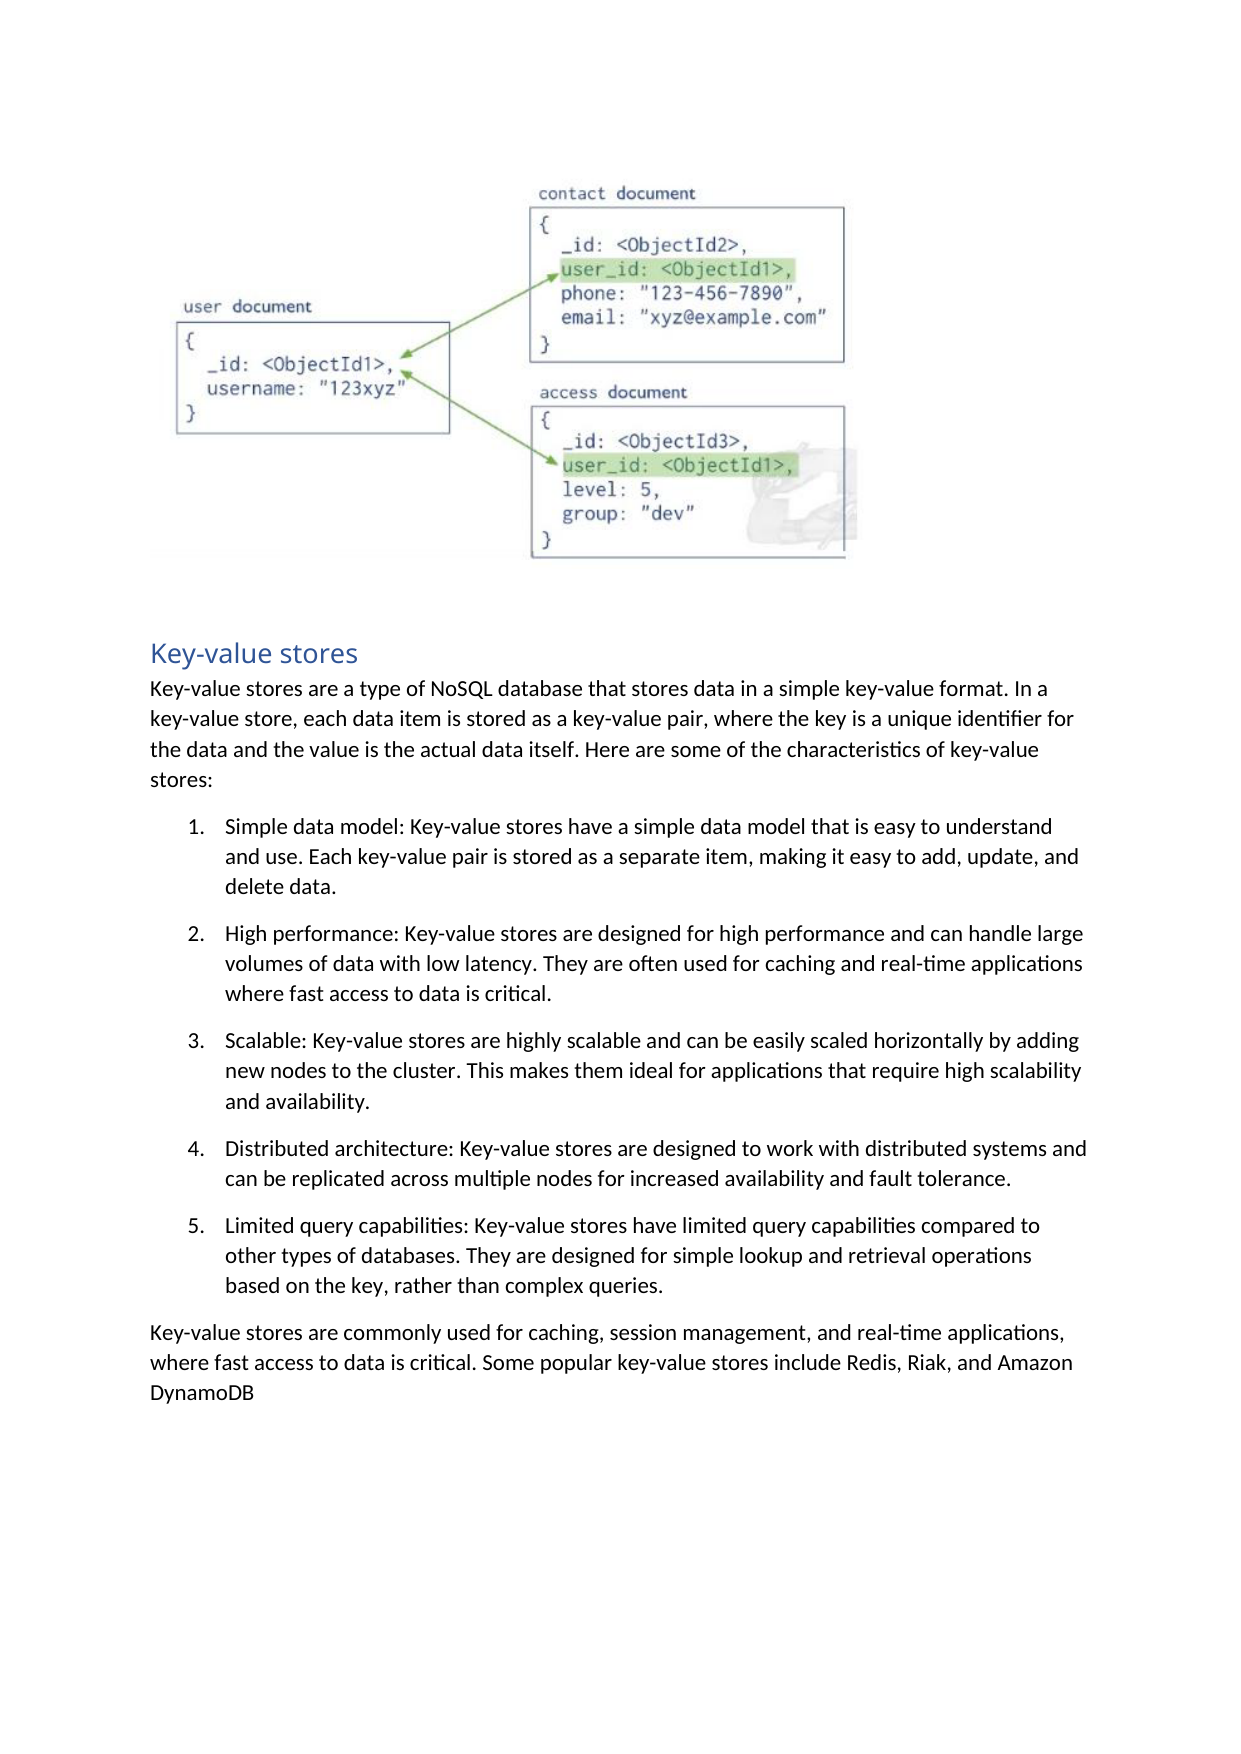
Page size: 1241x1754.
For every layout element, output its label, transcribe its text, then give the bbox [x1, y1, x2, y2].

list High performance: Key-value stores are designed for high performance and can handle large volumes of data with low latency. They are often used for caching and real-time applications where fast access to data is critical. [187, 919, 1090, 1007]
list Distributed architecture: Key-value stores are designed to work with distributed systems and can be replicated across multiple nodes for increased availability and fault tolerance. [187, 1134, 1090, 1192]
text Key-value stores are commonly used for caching, session management, and real-time applications, where fast access to data is critical. Some popular key-value stores include Redis, Riak, and Amazon DynamoDB [150, 1318, 1090, 1406]
subtitle Key-value stores [150, 634, 1090, 671]
text Key-value stores are a type of NoSQL database that stores data in a simple key-value format. In a key-value store, each data item is stored as a key-value pair, where the key is a unique identifier for the data and the value is the actual data itself. Here are some of the characteristics of key-value stores: [150, 674, 1090, 793]
list Limited query capabilities: Key-value stores have limited query capabilities compared to other types of databases. They are designed for simple lookup and retrieval operations based on the key, rather than complex queries. [187, 1211, 1090, 1299]
list Simple data model: Key-value stores have a simple data model that is easy to understand and use. Each key-value pair is stored as a separate item, making it easy to add, update, and delete data. [187, 812, 1090, 900]
list Scalable: Key-value stores are highly scalable and can be easily scaled horizontally by adding new nodes to the cluster. This makes them ideal for applications that require high scalability and availability. [187, 1026, 1090, 1115]
